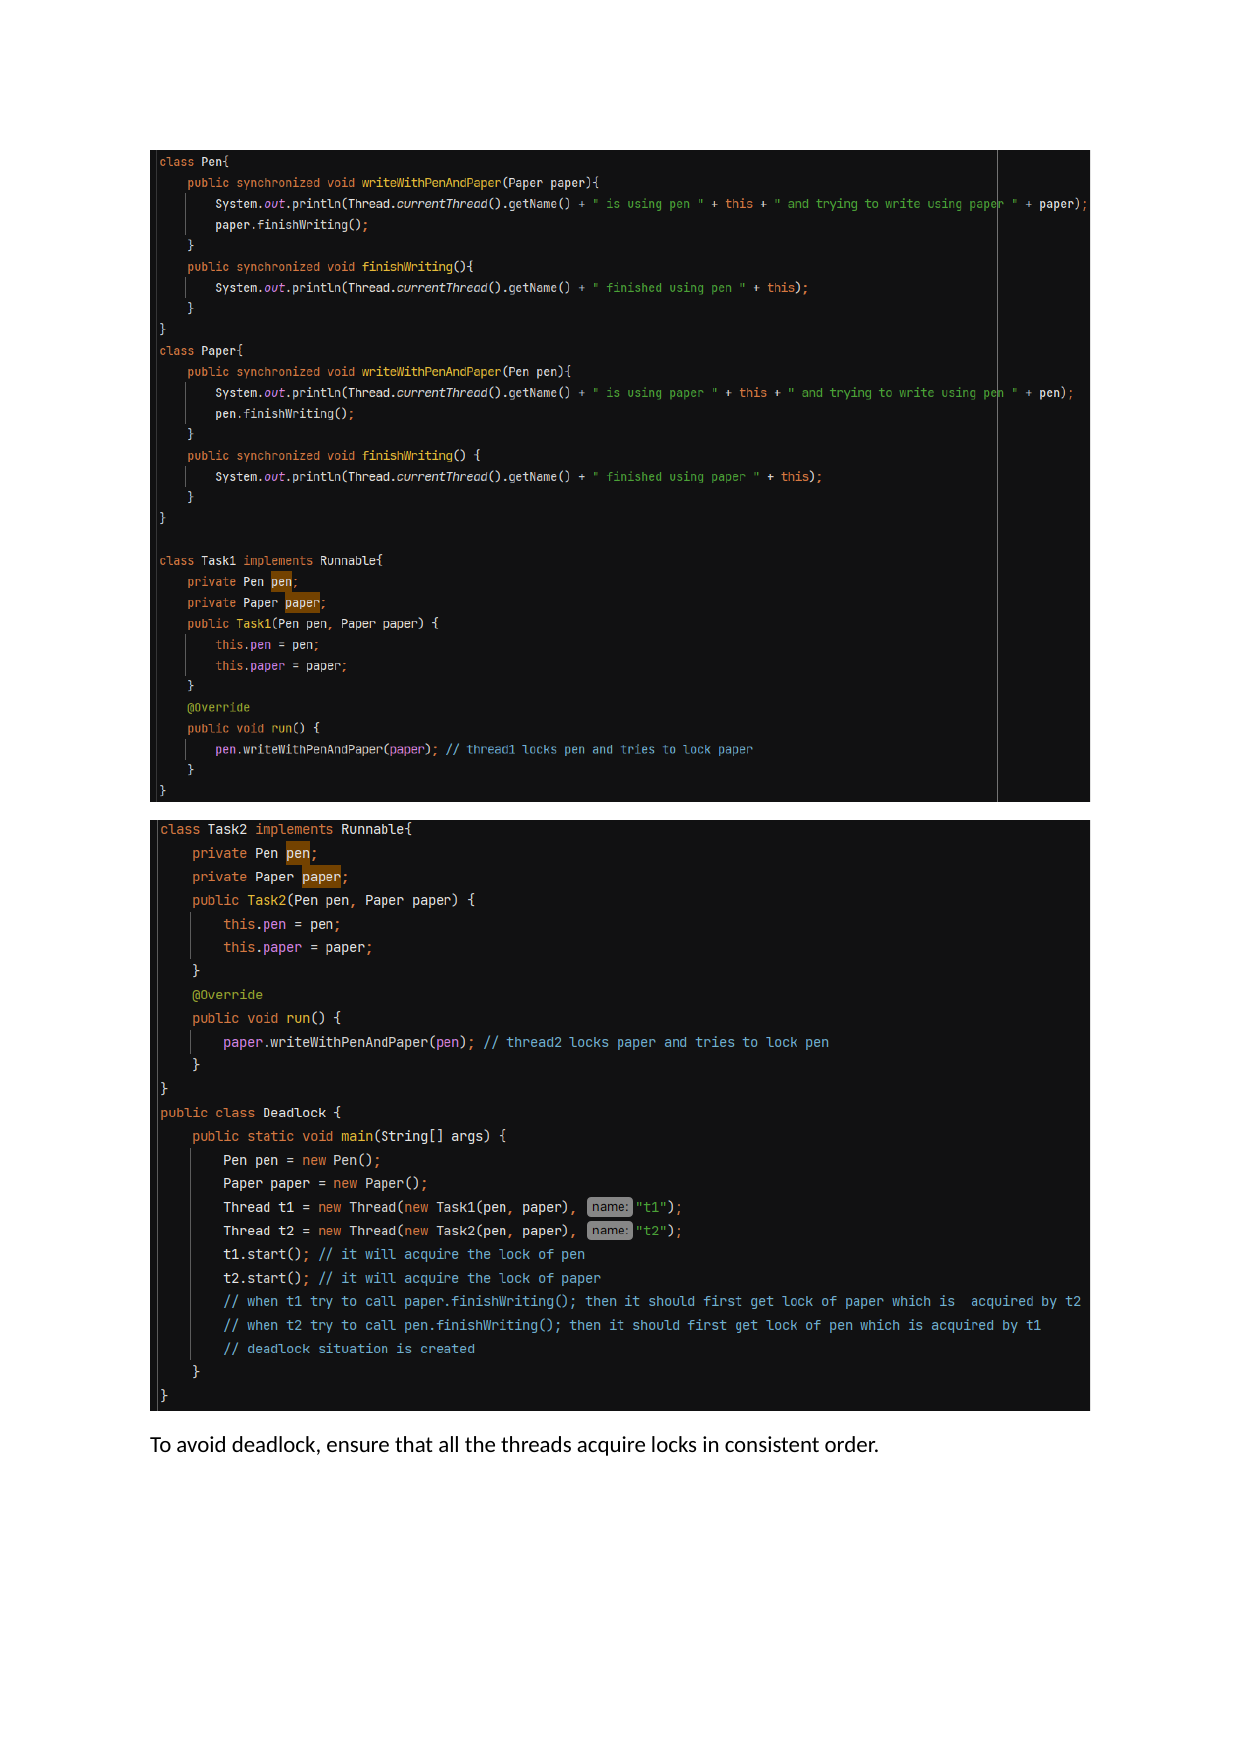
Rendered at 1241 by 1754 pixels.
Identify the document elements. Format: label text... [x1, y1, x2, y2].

text To avoid deadlock, ensure that all the threads acquire locks in consistent order. [150, 1430, 1090, 1458]
picture [150, 150, 1091, 802]
picture [150, 820, 1091, 1411]
